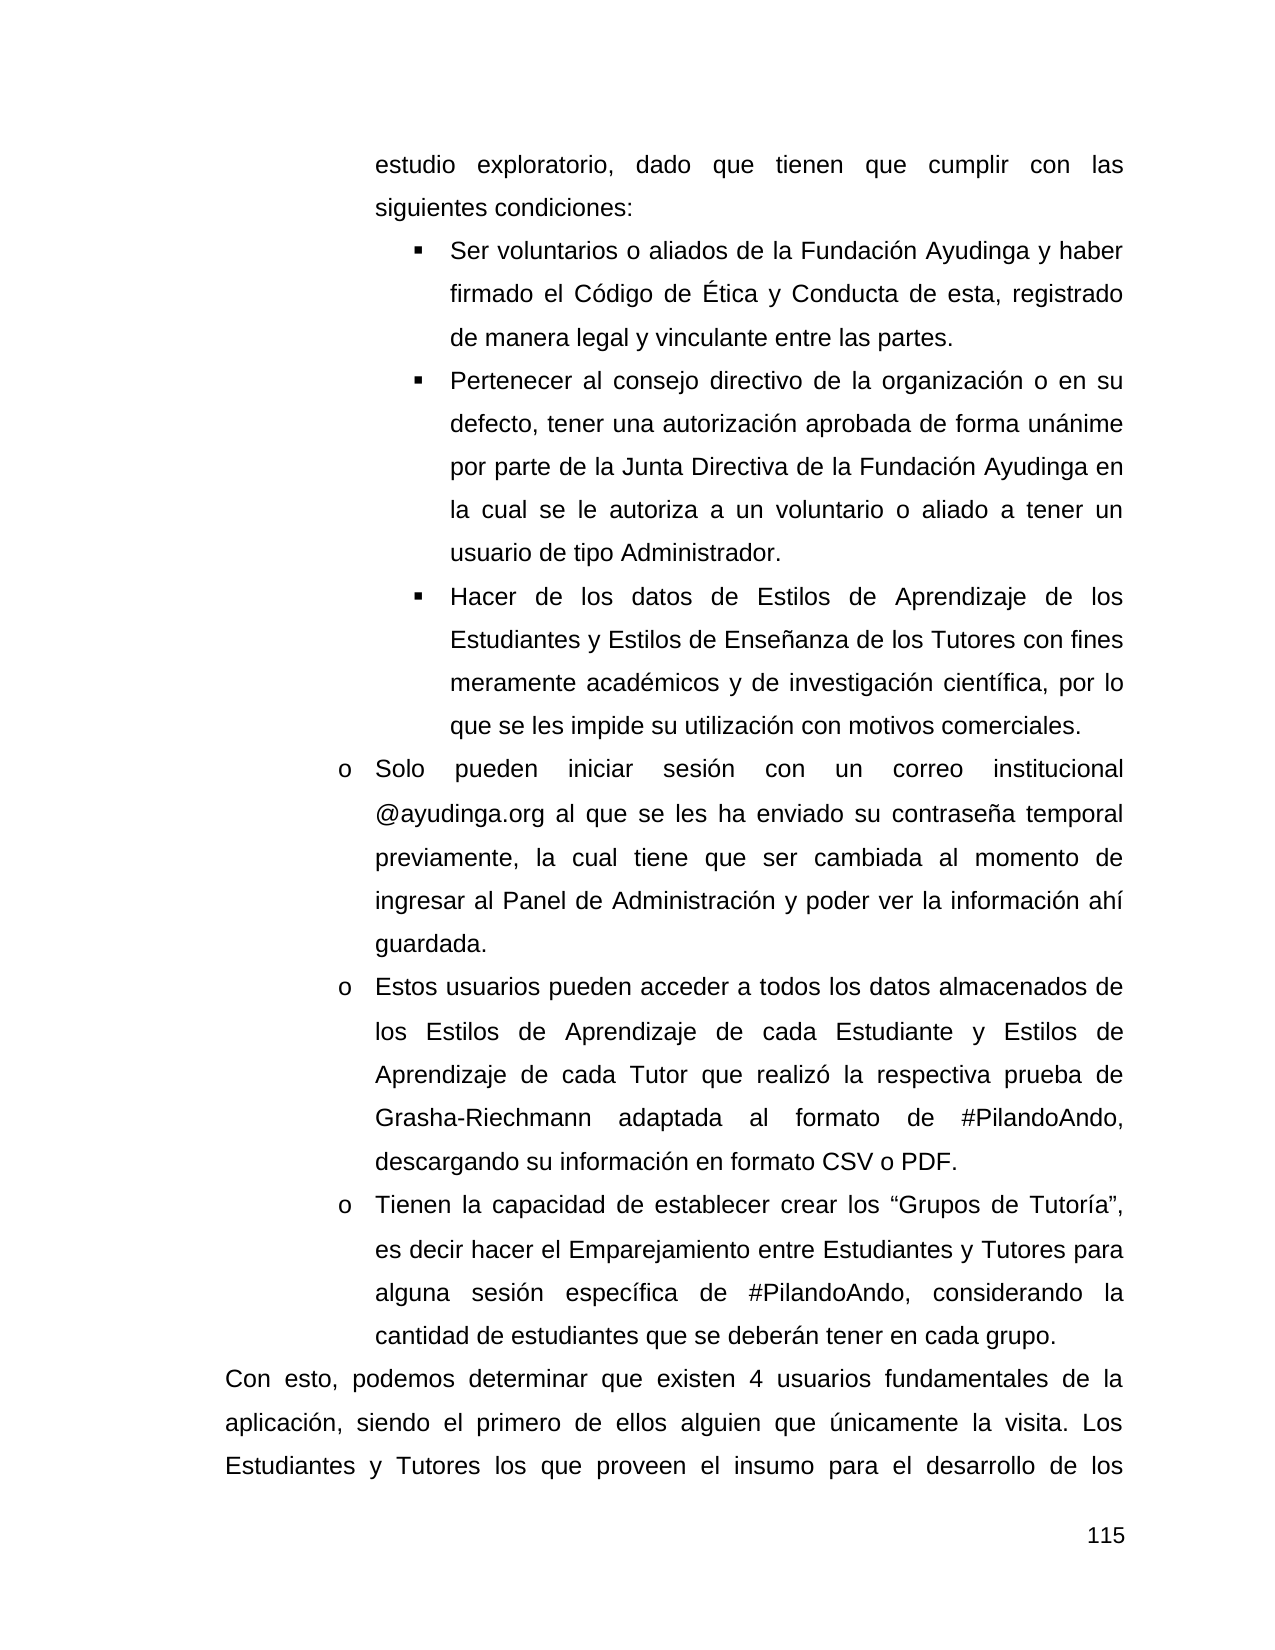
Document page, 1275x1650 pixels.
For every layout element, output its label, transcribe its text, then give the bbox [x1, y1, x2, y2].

list Ser voluntarios o aliados de la Fundación Ayudinga y haber firmado el Código de Ética y Conducta de esta, registrado de manera legal y vinculante entre las partes. [412, 236, 1125, 351]
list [337, 150, 1125, 222]
list Hacer de los datos de Estilos de Aprendizaje de los Estudiantes y Estilos de Enseñanza de los Tutores con fines meramente académicos y de investigación científica, por lo que se les impide su utilización con motivos comerciales. [412, 581, 1125, 740]
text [225, 1364, 1125, 1479]
list Tienen la capacidad de establecer crear los “Grupos de Tutoría”, es decir hacer el Emparejamiento entre Estudiantes y Tutores para alguna sesión específica de #PilandoAndo, considerando la cantidad de estudiantes que se deberán tener en cada grupo. [337, 1190, 1125, 1350]
list Estos usuarios pueden acceder a todos los datos almacenados de los Estilos de Aprendizaje de cada Estudiante y Estilos de Aprendizaje de cada Tutor que realizó la respectiva prueba de Grasha-Riechmann adaptada al formato de #PilandoAndo, descargando su información en formato CSV o PDF. [337, 972, 1125, 1175]
list Pertenecer al consejo directivo de la organización o en su defecto, tener una autorización aprobada de forma unánime por parte de la Junta Directiva de la Fundación Ayudinga en la cual se le autoriza a un voluntario o aliado a tener un usuario de tipo Administrador. [412, 366, 1125, 567]
list Solo pueden iniciar sesión con un correo institucional @ayudinga.org al que se les ha enviado su contraseña temporal previamente, la cual tiene que ser cambiada al momento de ingresar al Panel de Administración y poder ver la información ahí guardada. [337, 754, 1125, 957]
